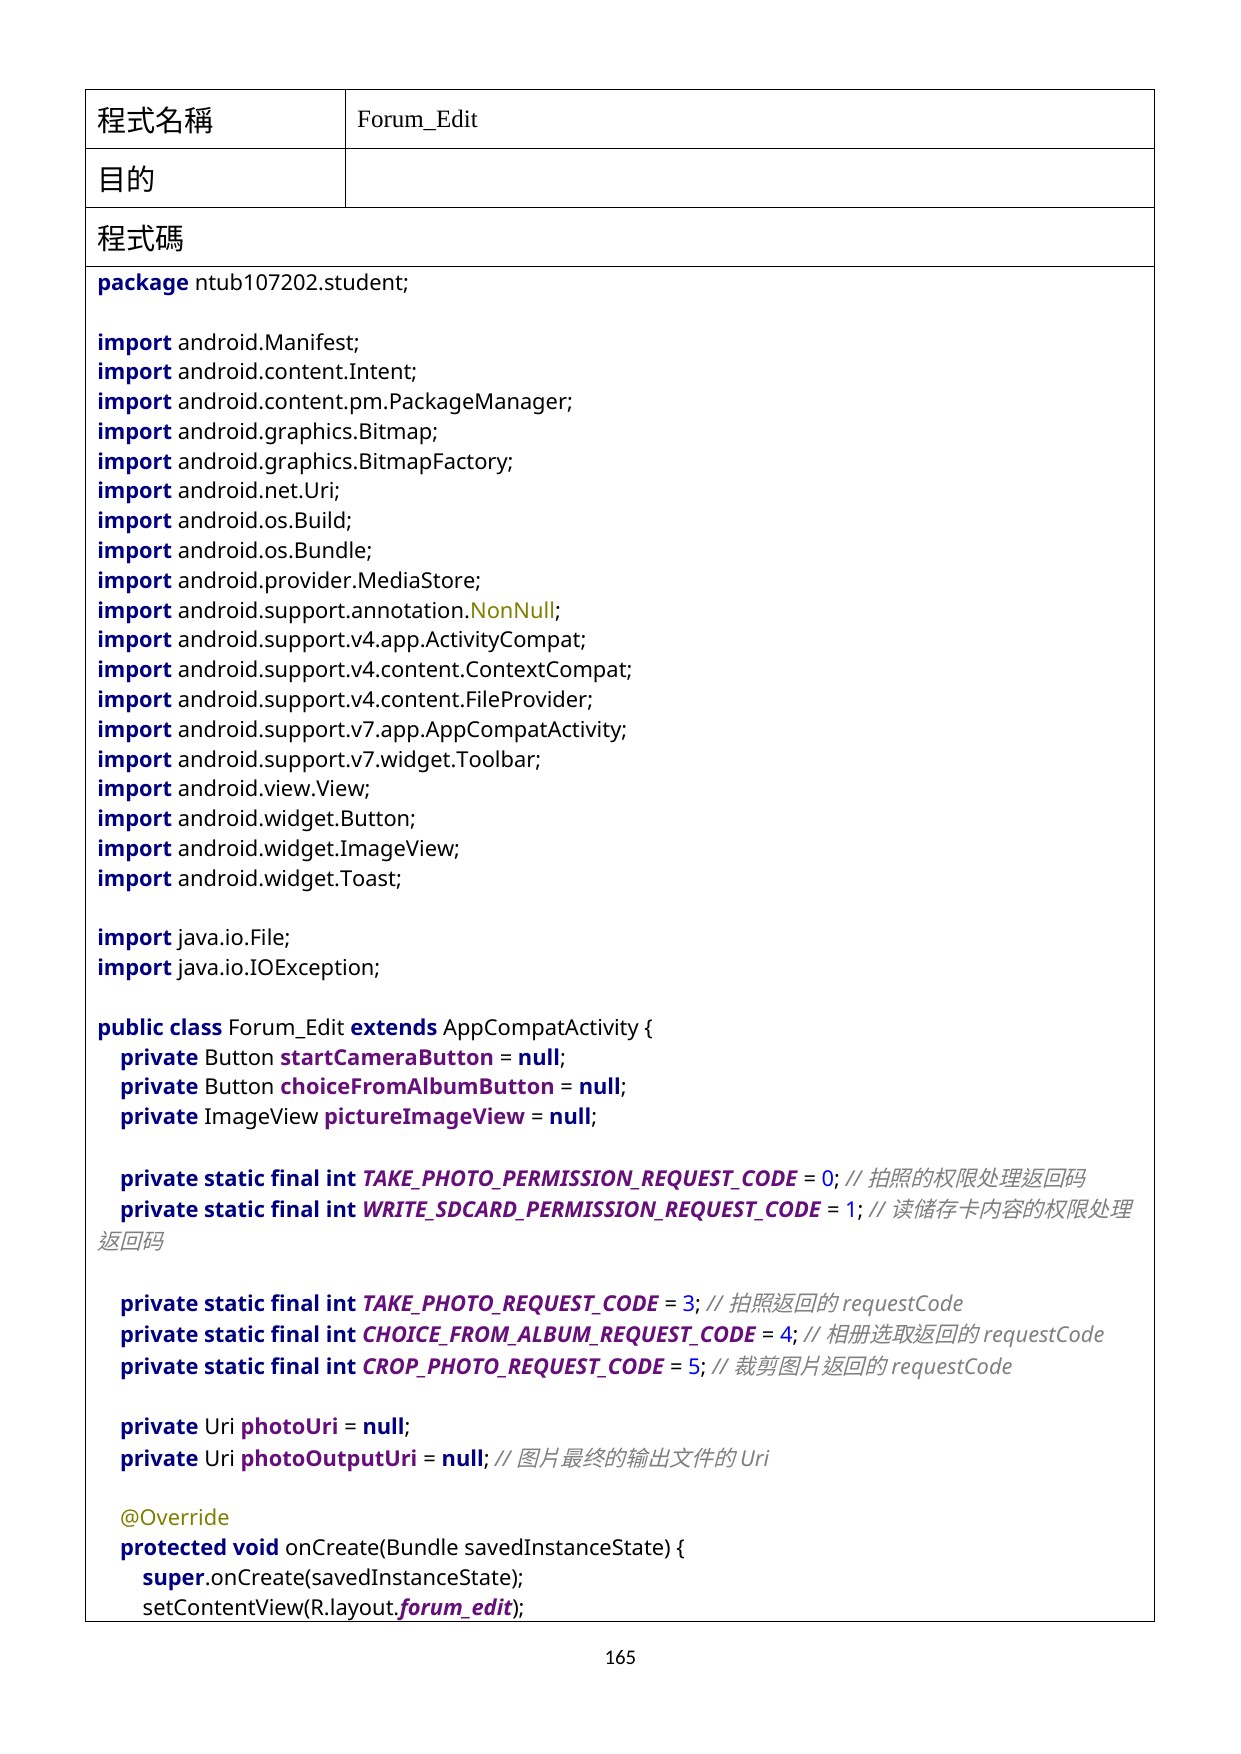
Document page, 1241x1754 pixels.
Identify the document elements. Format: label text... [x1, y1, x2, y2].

table_cell 程式碼 [86, 208, 1154, 266]
table_header 程式名稱 [86, 90, 345, 148]
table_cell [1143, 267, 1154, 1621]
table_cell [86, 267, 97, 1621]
table_cell 目的 [86, 149, 345, 207]
table_header Forum_Edit [346, 90, 1154, 148]
table_cell [346, 149, 1154, 207]
